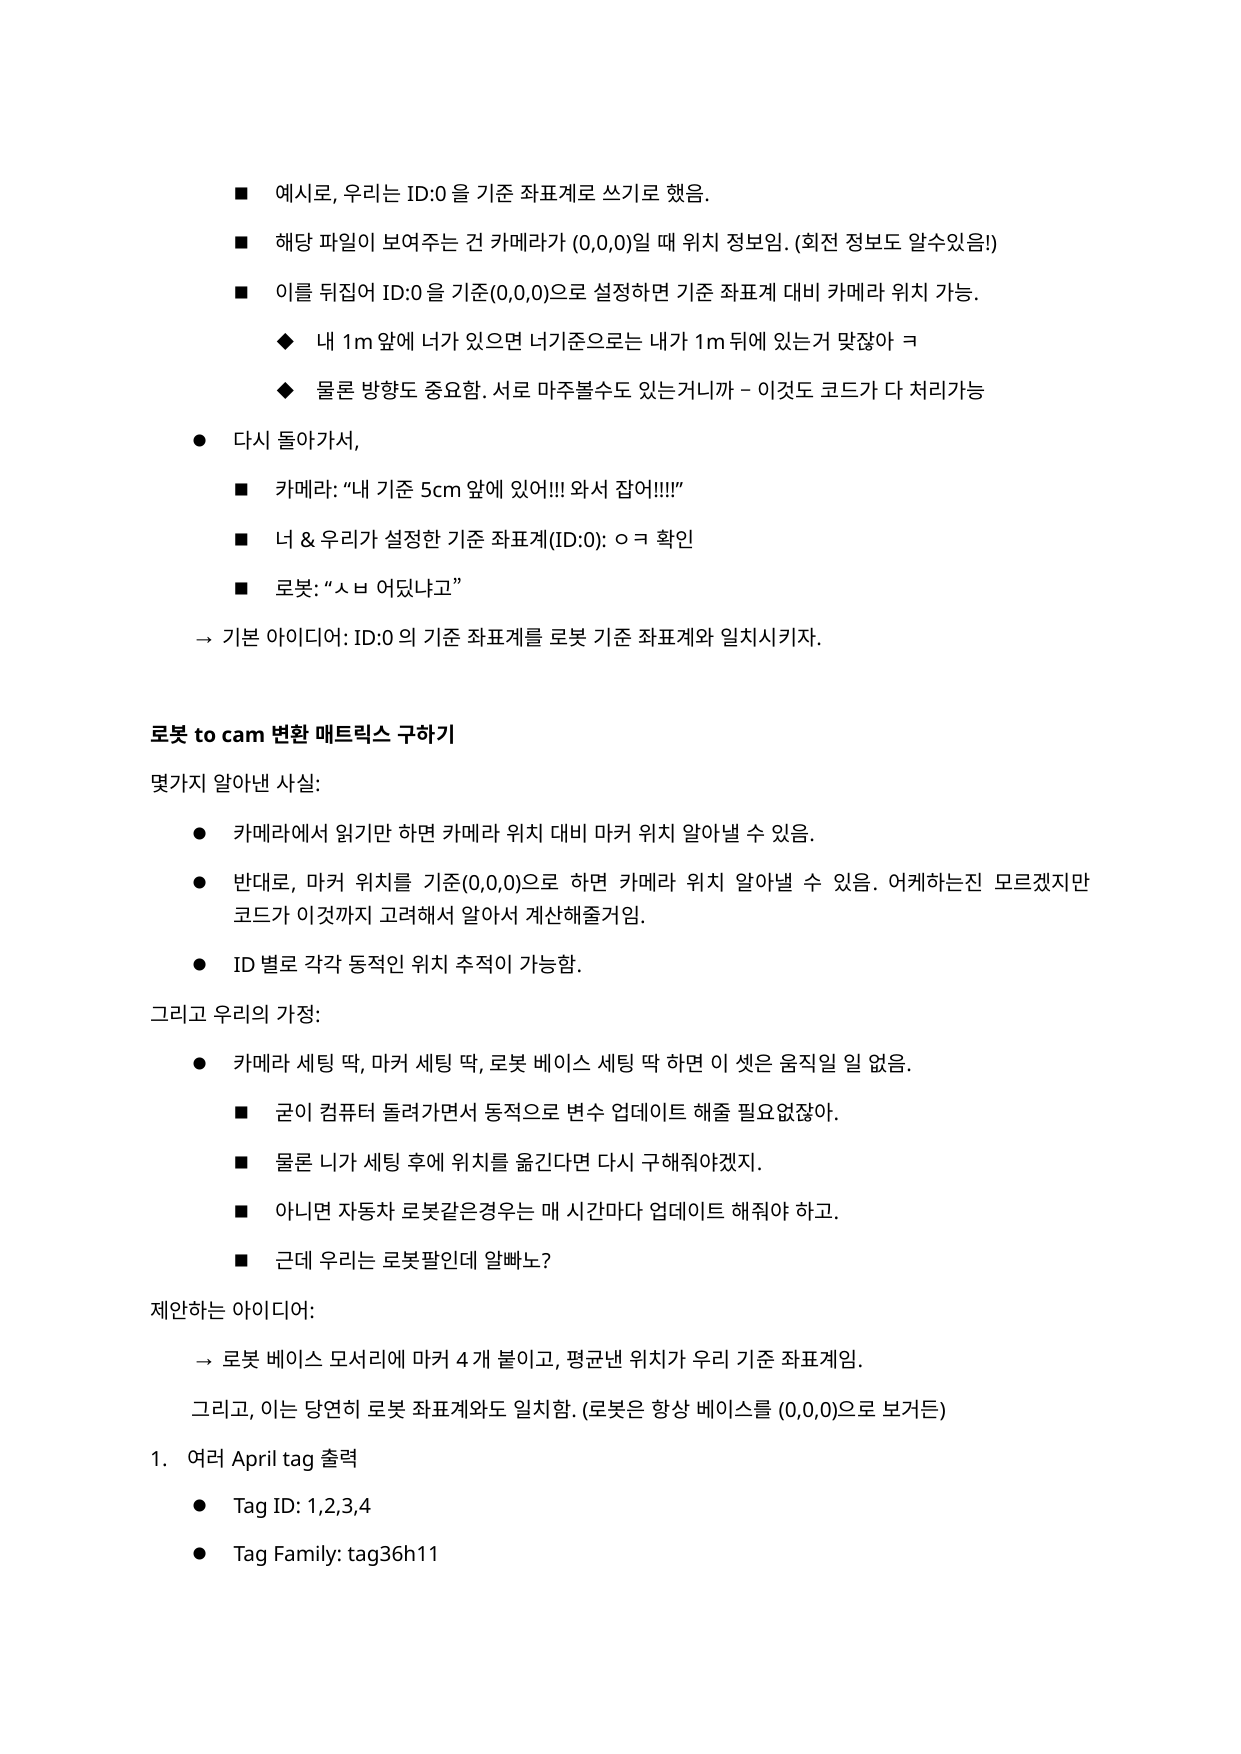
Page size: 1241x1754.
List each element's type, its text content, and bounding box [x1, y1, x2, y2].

list 물론 방향도 중요함. 서로 마주볼수도 있는거니까 – 이것도 코드가 다 처리가능 [275, 375, 1090, 405]
list 너 & 우리가 설정한 기준 좌표계(ID:0): ㅇㅋ 확인 [233, 523, 1090, 553]
list 로봇: “ㅅㅂ 어딨냐고” [233, 572, 1090, 602]
list 이를 뒤집어 ID:0을 기준(0,0,0)으로 설정하면 기준 좌표계 대비 카메라 위치 가능. [233, 276, 1090, 306]
list 다시 돌아가서, [192, 424, 1090, 454]
list 예시로, 우리는 ID:0을 기준 좌표계로 쓰기로 했음. [233, 177, 1090, 207]
list 아니면 자동차 로봇같은경우는 매 시간마다 업데이트 해줘야 하고. [233, 1195, 1090, 1226]
list 카메라 세팅 딱, 마커 세팅 딱, 로봇 베이스 세팅 딱 하면 이 셋은 움직일 일 없음. [192, 1047, 1090, 1077]
list 근데 우리는 로봇팔인데 알빠노? [233, 1245, 1090, 1275]
text 몇가지 알아낸 사실: [150, 768, 1090, 798]
list Tag Family: tag36h11 [192, 1539, 1090, 1567]
list 물론 니가 세팅 후에 위치를 옮긴다면 다시 구해줘야겠지. [233, 1146, 1090, 1176]
text 그리고, 이는 당연히 로봇 좌표계와도 일치함. (로봇은 항상 베이스를 (0,0,0)으로 보거든) [150, 1393, 1090, 1423]
text 제안하는 아이디어: [150, 1294, 1090, 1324]
text 기본 아이디어: ID:0의 기준 좌표계를 로봇 기준 좌표계와 일치시키자. [192, 622, 1090, 652]
list 반대로, 마커 위치를 기준(0,0,0)으로 하면 카메라 위치 알아낼 수 있음. 어케하는진 모르겠지만 코드가 이것까지 고려해서 알아서 계산해줄거임. [192, 866, 1090, 929]
text 로봇 to cam 변환 매트릭스 구하기 [150, 718, 1090, 748]
list 굳이 컴퓨터 돌려가면서 동적으로 변수 업데이트 해줄 필요없잖아. [233, 1097, 1090, 1127]
list 카메라: “내 기준 5cm앞에 있어!!! 와서 잡어!!!!” [233, 473, 1090, 504]
text 로봇 베이스 모서리에 마커 4개 붙이고, 평균낸 위치가 우리 기준 좌표계임. [150, 1343, 1090, 1374]
list 카메라에서 읽기만 하면 카메라 위치 대비 마커 위치 알아낼 수 있음. [192, 817, 1090, 847]
list ID별로 각각 동적인 위치 추적이 가능함. [192, 948, 1090, 979]
list Tag ID: 1,2,3,4 [192, 1492, 1090, 1520]
list 내 1m앞에 너가 있으면 너기준으로는 내가 1m뒤에 있는거 맞잖아 ㅋ [275, 325, 1090, 356]
list 여러 April tag 출력 [150, 1442, 1090, 1472]
list 해당 파일이 보여주는 건 카메라가 (0,0,0)일 때 위치 정보임. (회전 정보도 알수있음!) [233, 227, 1090, 257]
text 그리고 우리의 가정: [150, 998, 1090, 1028]
